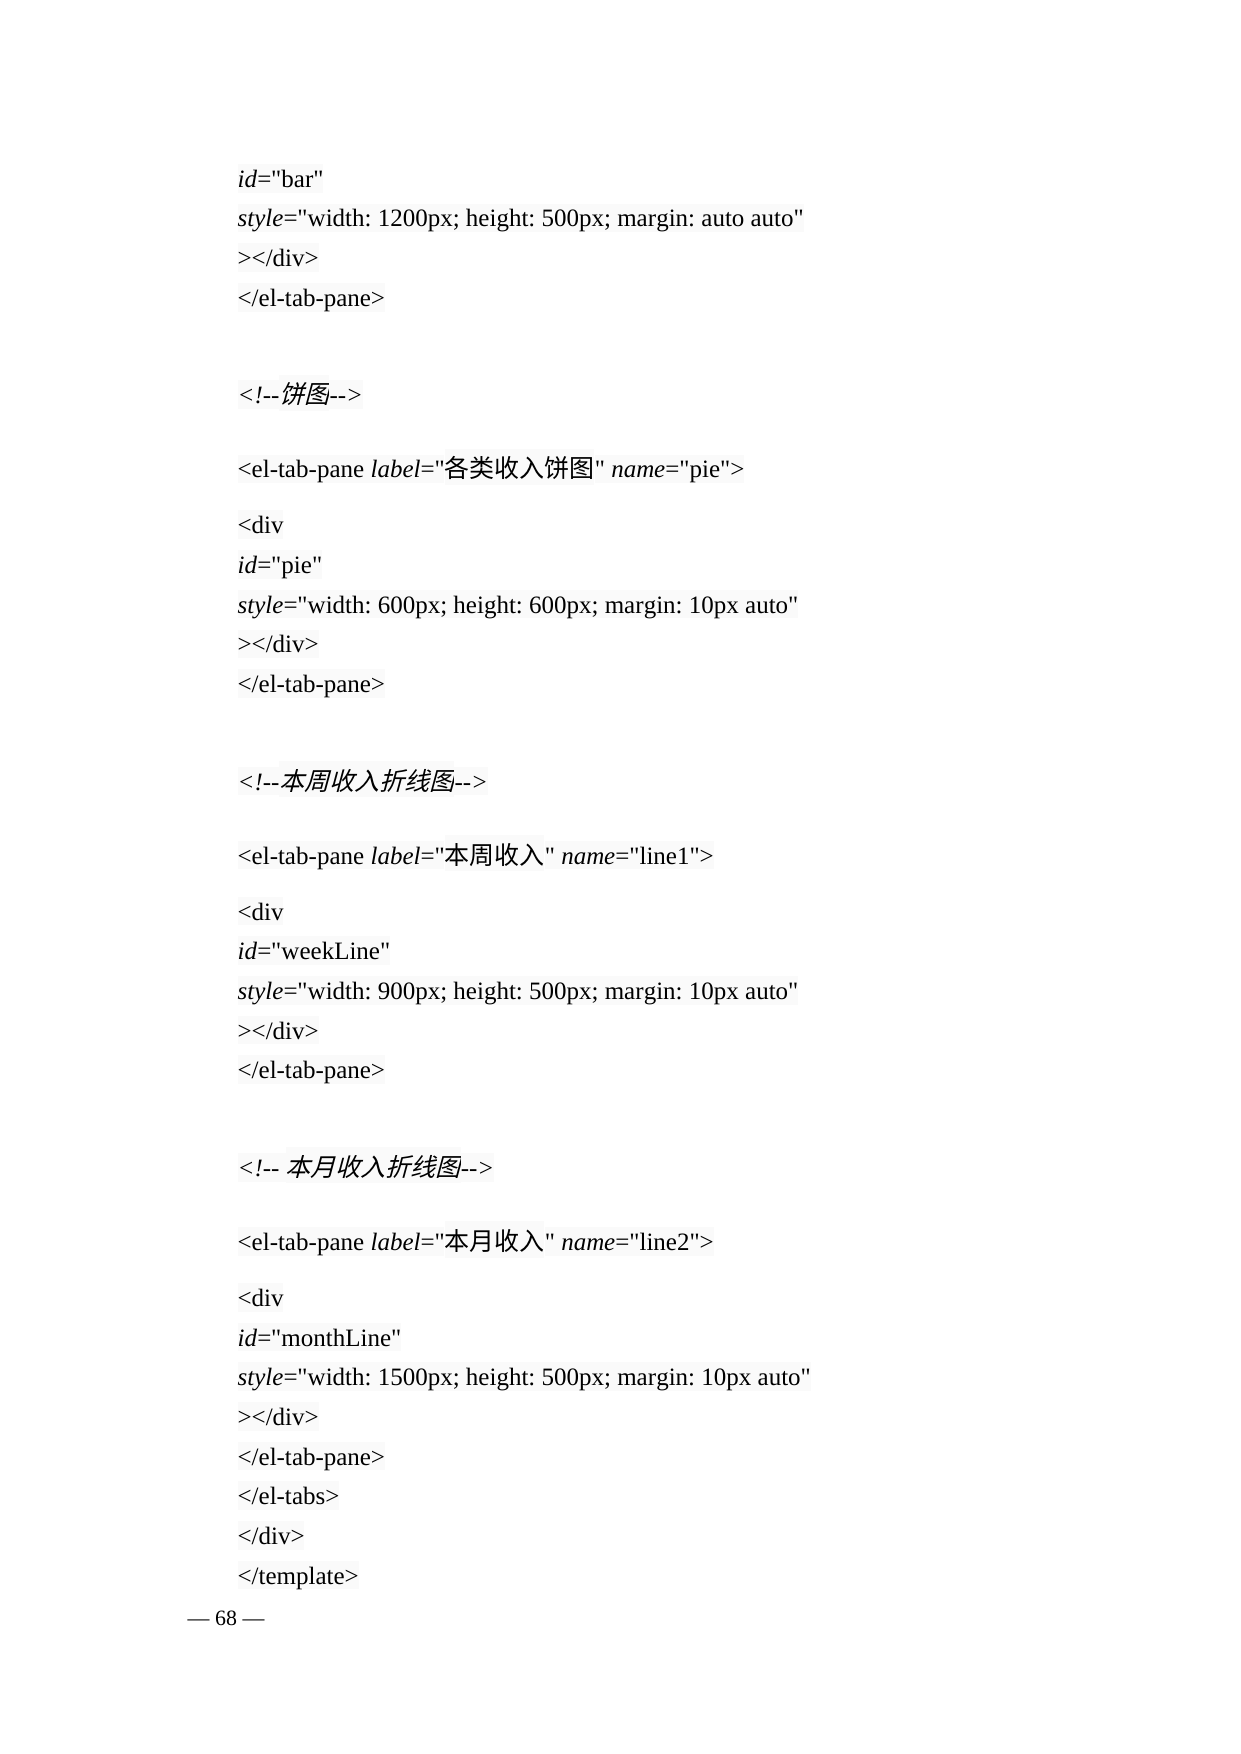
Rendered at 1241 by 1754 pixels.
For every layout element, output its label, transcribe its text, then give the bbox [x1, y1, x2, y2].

text </el-tab-pane> [187, 667, 1053, 700]
text style="width: 1200px; height: 500px; margin: auto auto" [187, 202, 1053, 234]
text style="width: 600px; height: 600px; margin: 10px auto" [187, 588, 1053, 620]
text <div [187, 508, 1053, 541]
text <!--本周收入折线图--> [187, 747, 1053, 812]
text <el-tab-pane label="各类收入饼图" name="pie"> [187, 434, 1053, 499]
text ></div> [187, 628, 1053, 660]
text id="monthLine" [187, 1321, 1053, 1353]
text </el-tab-pane> [187, 281, 1053, 313]
text id="pie" [187, 548, 1053, 581]
text </div> [187, 1519, 1053, 1552]
text </el-tab-pane> [187, 1440, 1053, 1472]
text <div [187, 1281, 1053, 1313]
text </template> [187, 1559, 1053, 1591]
text style="width: 1500px; height: 500px; margin: 10px auto" [187, 1360, 1053, 1393]
text id="weekLine" [187, 934, 1053, 967]
text ></div> [187, 1400, 1053, 1433]
text </el-tabs> [187, 1479, 1053, 1512]
text </el-tab-pane> [187, 1053, 1053, 1086]
text style="width: 900px; height: 500px; margin: 10px auto" [187, 974, 1053, 1007]
text <el-tab-pane label="本周收入" name="line1"> [187, 821, 1053, 886]
text <!--饼图--> [187, 360, 1053, 425]
text <el-tab-pane label="本月收入" name="line2"> [187, 1207, 1053, 1272]
text id="bar" [187, 162, 1053, 194]
text <!-- 本月收入折线图--> [187, 1133, 1053, 1198]
text ></div> [187, 241, 1053, 274]
text <div [187, 895, 1053, 927]
text ></div> [187, 1014, 1053, 1046]
